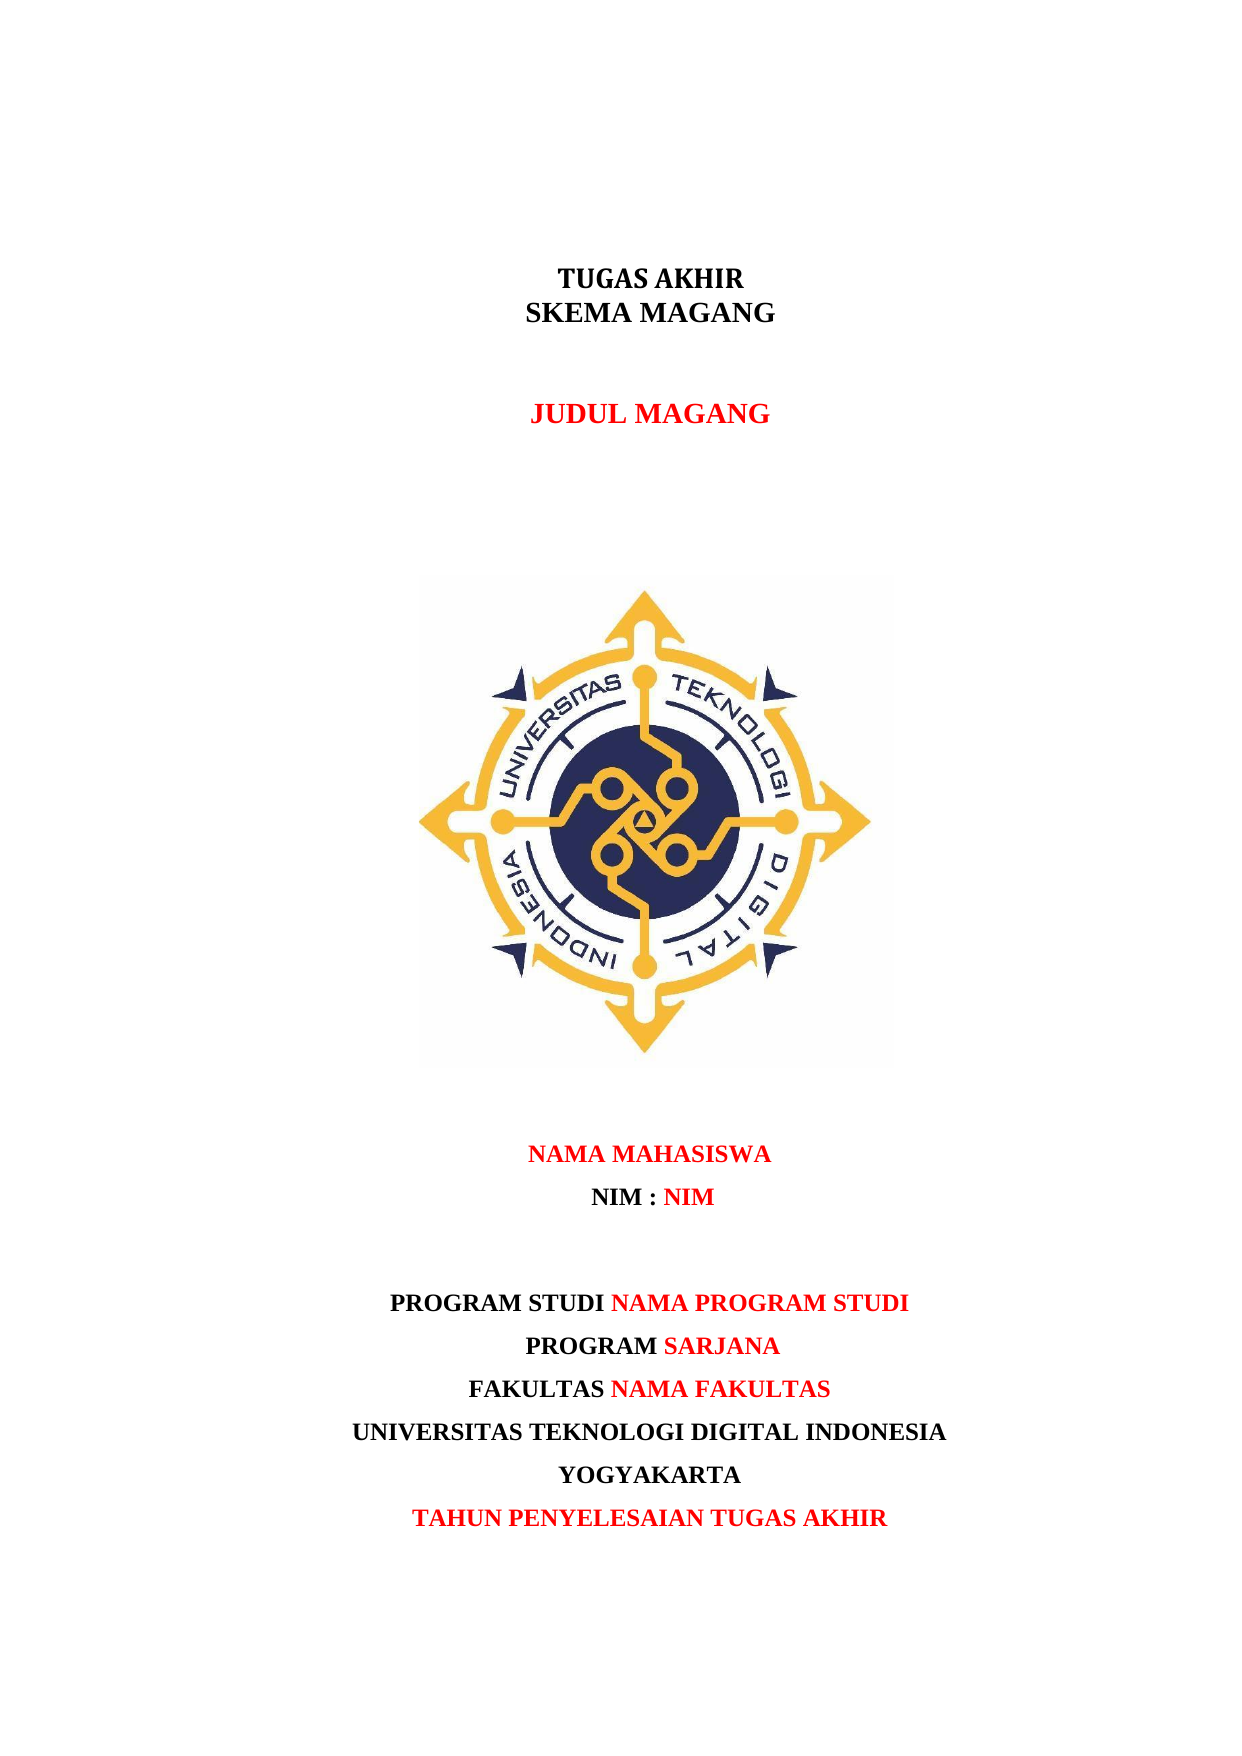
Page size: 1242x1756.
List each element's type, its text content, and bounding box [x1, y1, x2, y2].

text NIM : NIM [236, 1182, 1063, 1211]
text PROGRAM STUDI NAMA PROGRAM STUDI [236, 1288, 1063, 1316]
picture [418, 575, 894, 1068]
text FAKULTAS NAMA FAKULTAS [236, 1374, 1063, 1403]
text UNIVERSITAS TEKNOLOGI DIGITAL INDONESIA [236, 1417, 1063, 1446]
text TAHUN PENYELESAIAN TUGAS AKHIR [236, 1503, 1063, 1532]
text SKEMA MAGANG [236, 295, 1064, 329]
subtitle TUGAS AKHIR [236, 261, 1064, 295]
text PROGRAM SARJANA [236, 1331, 1063, 1359]
text JUDUL MAGANG [236, 396, 1064, 429]
text NAMA MAHASISWA [236, 1139, 1063, 1168]
text YOGYAKARTA [236, 1460, 1063, 1489]
